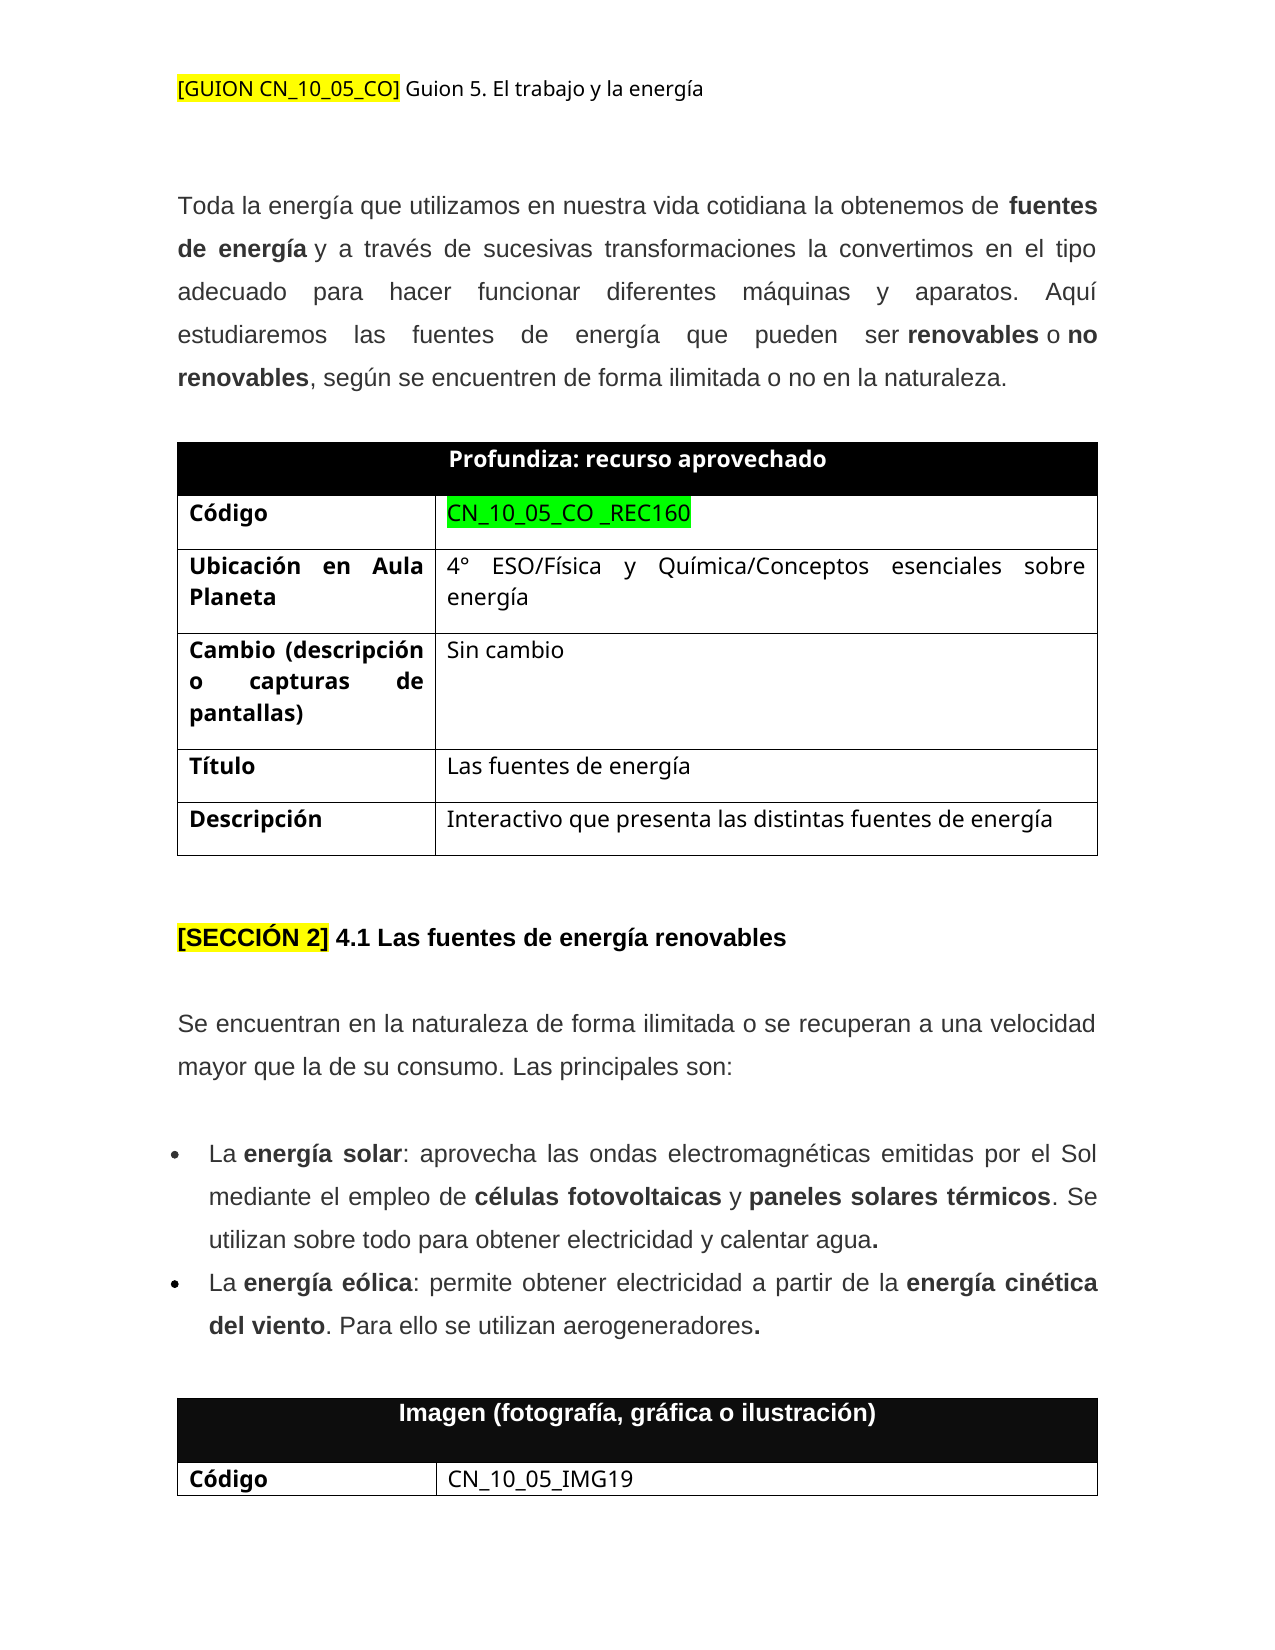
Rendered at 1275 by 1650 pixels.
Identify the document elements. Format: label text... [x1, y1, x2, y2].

table_cell CN_10_05_IMG19 [437, 1463, 1097, 1494]
table_cell Título [178, 750, 435, 802]
table_header Profundiza: recurso aprovechado [178, 443, 1097, 495]
table_cell Cambio (descripción o capturas de pantallas) [178, 634, 435, 748]
table_cell CN_10_05_CO _REC160 [436, 496, 1097, 548]
text Toda la energía que utilizamos en nuestra vida cotidiana la obtenemos de fuentes de energía y a través de sucesivas transformaciones la convertimos en el tipo adecuado para hacer funcionar diferentes máquinas y aparatos. Aquí estudiaremos las fuentes de energía que pueden ser renovables o no renovables, según se encuentren de forma ilimitada o no en la naturaleza. [177, 148, 1098, 392]
table_cell Sin cambio [436, 634, 1097, 748]
table_cell 4° ESO/Física y Química/Conceptos esenciales sobre energía [436, 550, 1097, 633]
table_cell Código [178, 496, 435, 548]
table_header Imagen (fotografía, gráfica o ilustración) [178, 1399, 1097, 1462]
list La energía solar: aprovecha las ondas electromagnéticas emitidas por el Sol mediante el empleo de células fotovoltaicas y paneles solares térmicos. Se utilizan sobre todo para obtener electricidad y calentar agua. [171, 1139, 1098, 1254]
table_cell Código [178, 1463, 436, 1494]
list La energía eólica: permite obtener electricidad a partir de la energía cinética del viento. Para ello se utilizan aerogeneradores. [171, 1268, 1098, 1340]
text [SECCIÓN 2] 4.1 Las fuentes de energía renovables [329, 923, 1098, 952]
table_cell Descripción [178, 803, 435, 855]
table_cell Las fuentes de energía [436, 750, 1097, 802]
table_cell Interactivo que presenta las distintas fuentes de energía [436, 803, 1097, 855]
table_cell Ubicación en Aula Planeta [178, 550, 435, 633]
text Se encuentran en la naturaleza de forma ilimitada o se recuperan a una velocidad mayor que la de su consumo. Las principales son: [177, 1009, 1098, 1081]
